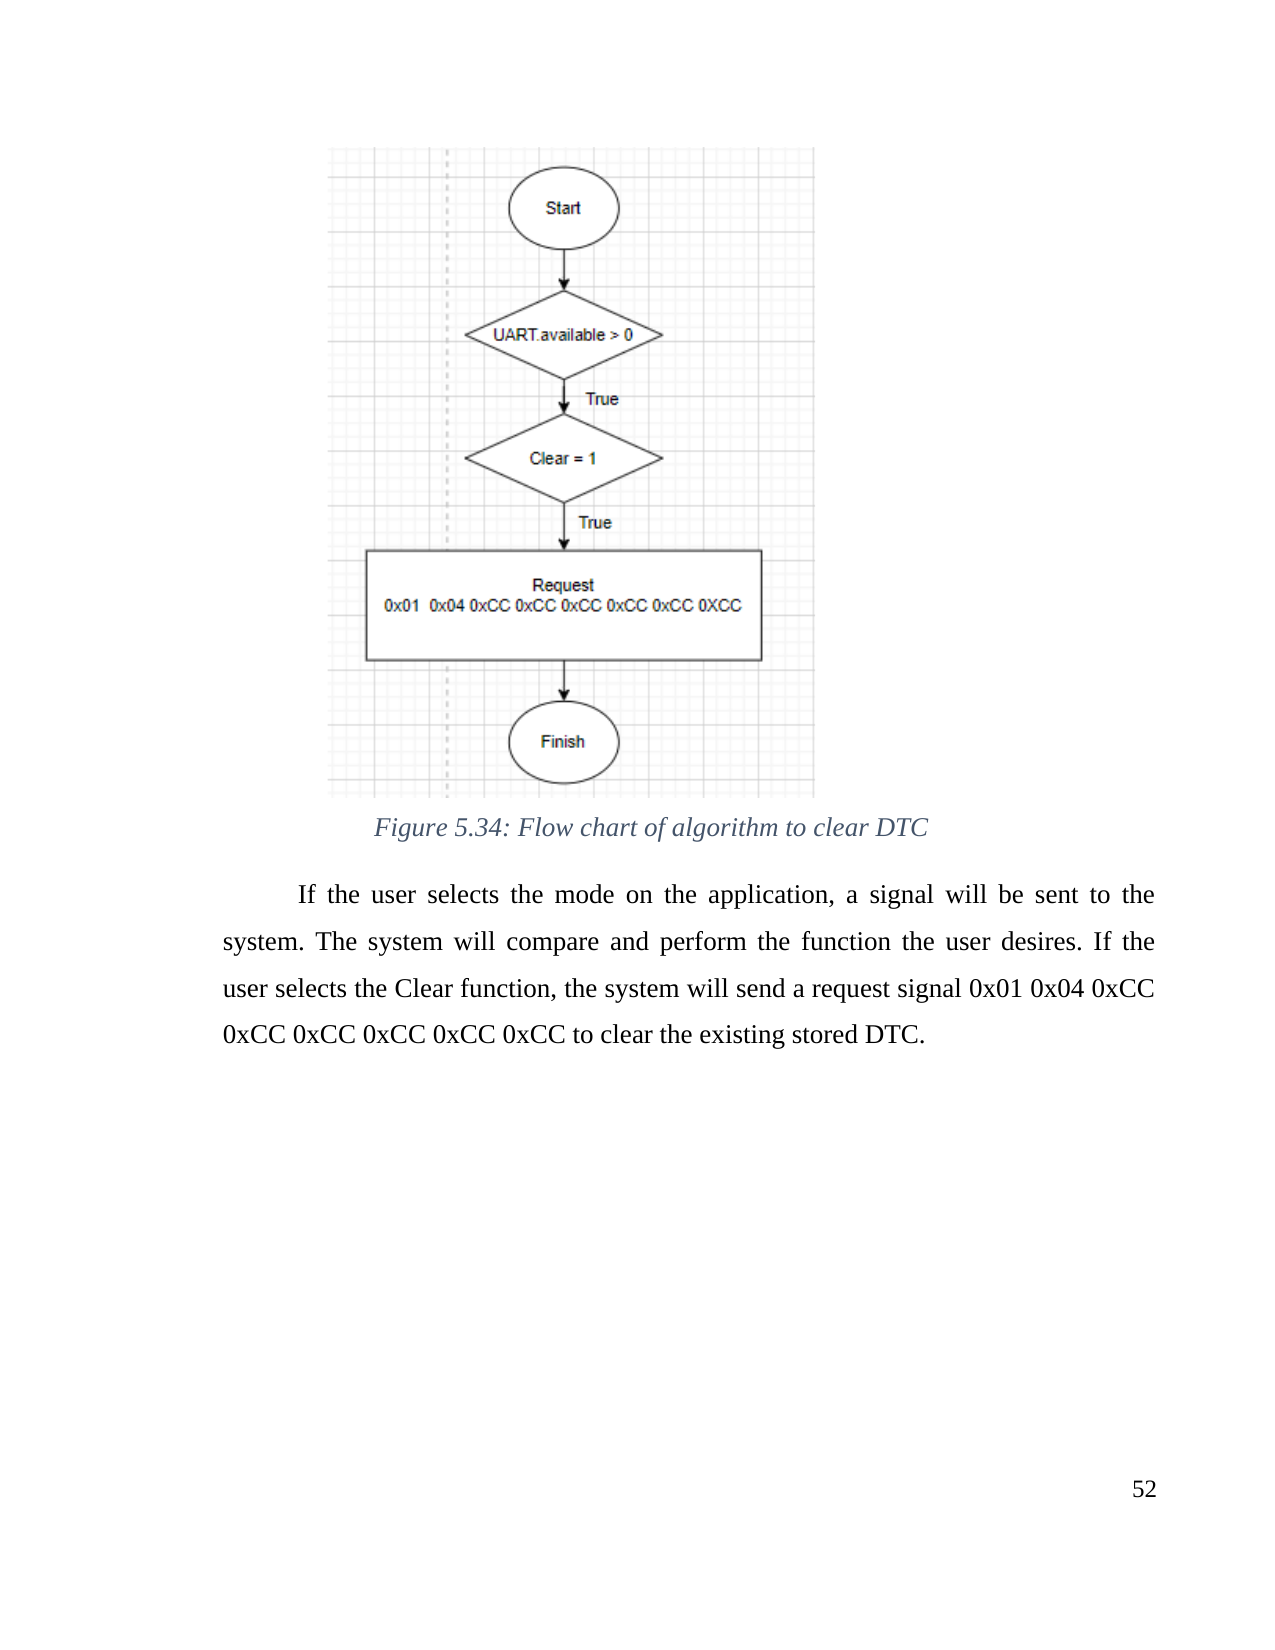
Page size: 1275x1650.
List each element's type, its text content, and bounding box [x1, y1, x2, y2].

picture [327, 147, 816, 798]
list If the user selects the mode on the application, a signal will be sent to the system. The system will compare and perform the function the user desires. If the user selects the Clear function, the system will send a request signal 0x01 0x04 0xCC 0xCC 0xCC 0xCC 0xCC 0xCC to clear the existing stored DTC. [223, 878, 1157, 1049]
